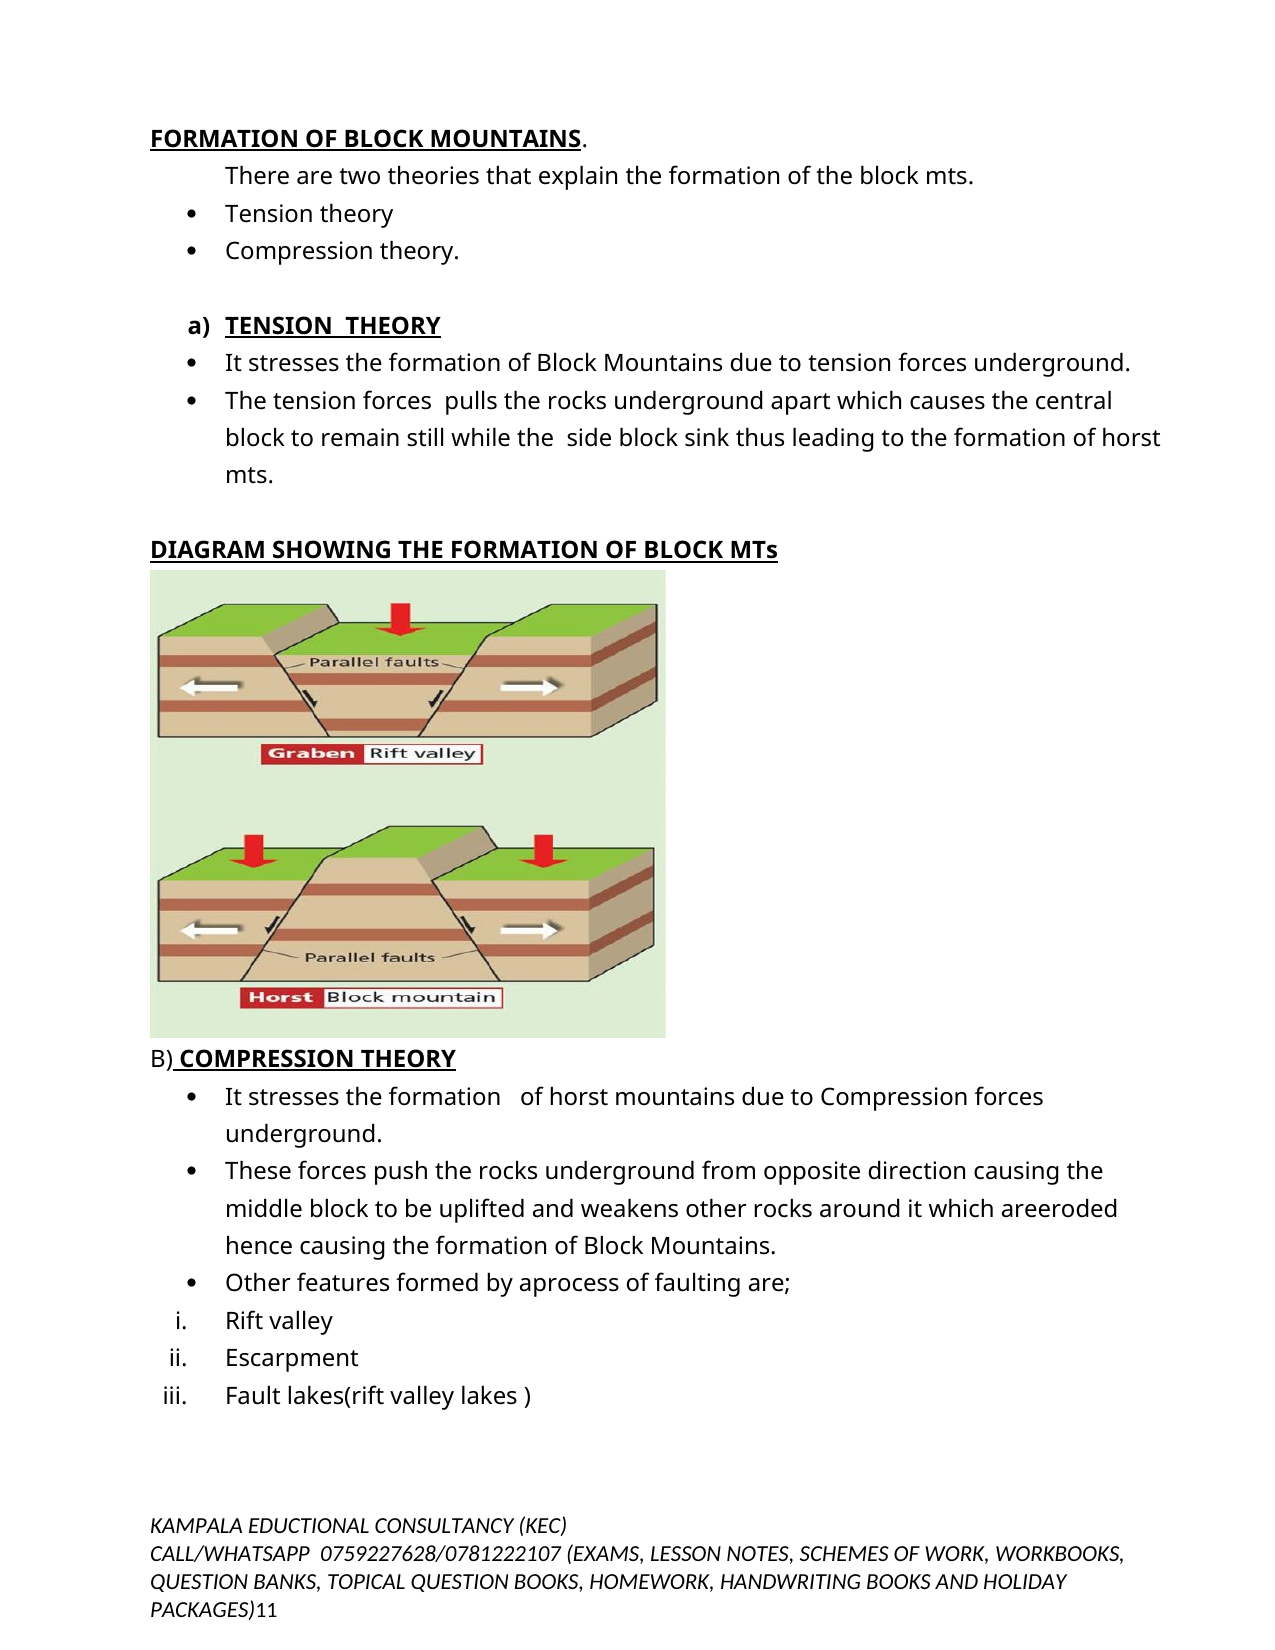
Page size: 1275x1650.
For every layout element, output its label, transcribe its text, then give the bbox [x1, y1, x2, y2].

list It stresses the formation of Block Mountains due to tension forces underground. [187, 346, 1172, 379]
text DIAGRAM SHOWING THE FORMATION OF BLOCK MTs [150, 533, 1172, 566]
list It stresses the formation of horst mountains due to Compression forces underground. [187, 1079, 1172, 1149]
list Rift valley [187, 1304, 1172, 1336]
list Escarpment [187, 1341, 1172, 1374]
text There are two theories that explain the formation of the block mts. [225, 159, 1172, 192]
list The tension forces pulls the rocks underground apart which causes the central block to remain still while the side block sink thus leading to the formation of horst mts. [187, 383, 1172, 491]
list These forces push the rocks underground from opposite direction causing the middle block to be uplifted and weakens other rocks around it which areeroded hence causing the formation of Block Mountains. [187, 1154, 1172, 1261]
list Tension theory [187, 197, 1172, 229]
picture [150, 570, 666, 1038]
text B) COMPRESSION THEORY [150, 1042, 1172, 1074]
text FORMATION OF BLOCK MOUNTAINS. [150, 122, 1172, 154]
list Other features formed by aprocess of faulting are; [187, 1266, 1172, 1299]
list Fault lakes(rift valley lakes ) [187, 1378, 1172, 1411]
list TENSION THEORY [187, 309, 1172, 341]
list Compression theory. [187, 234, 1172, 267]
